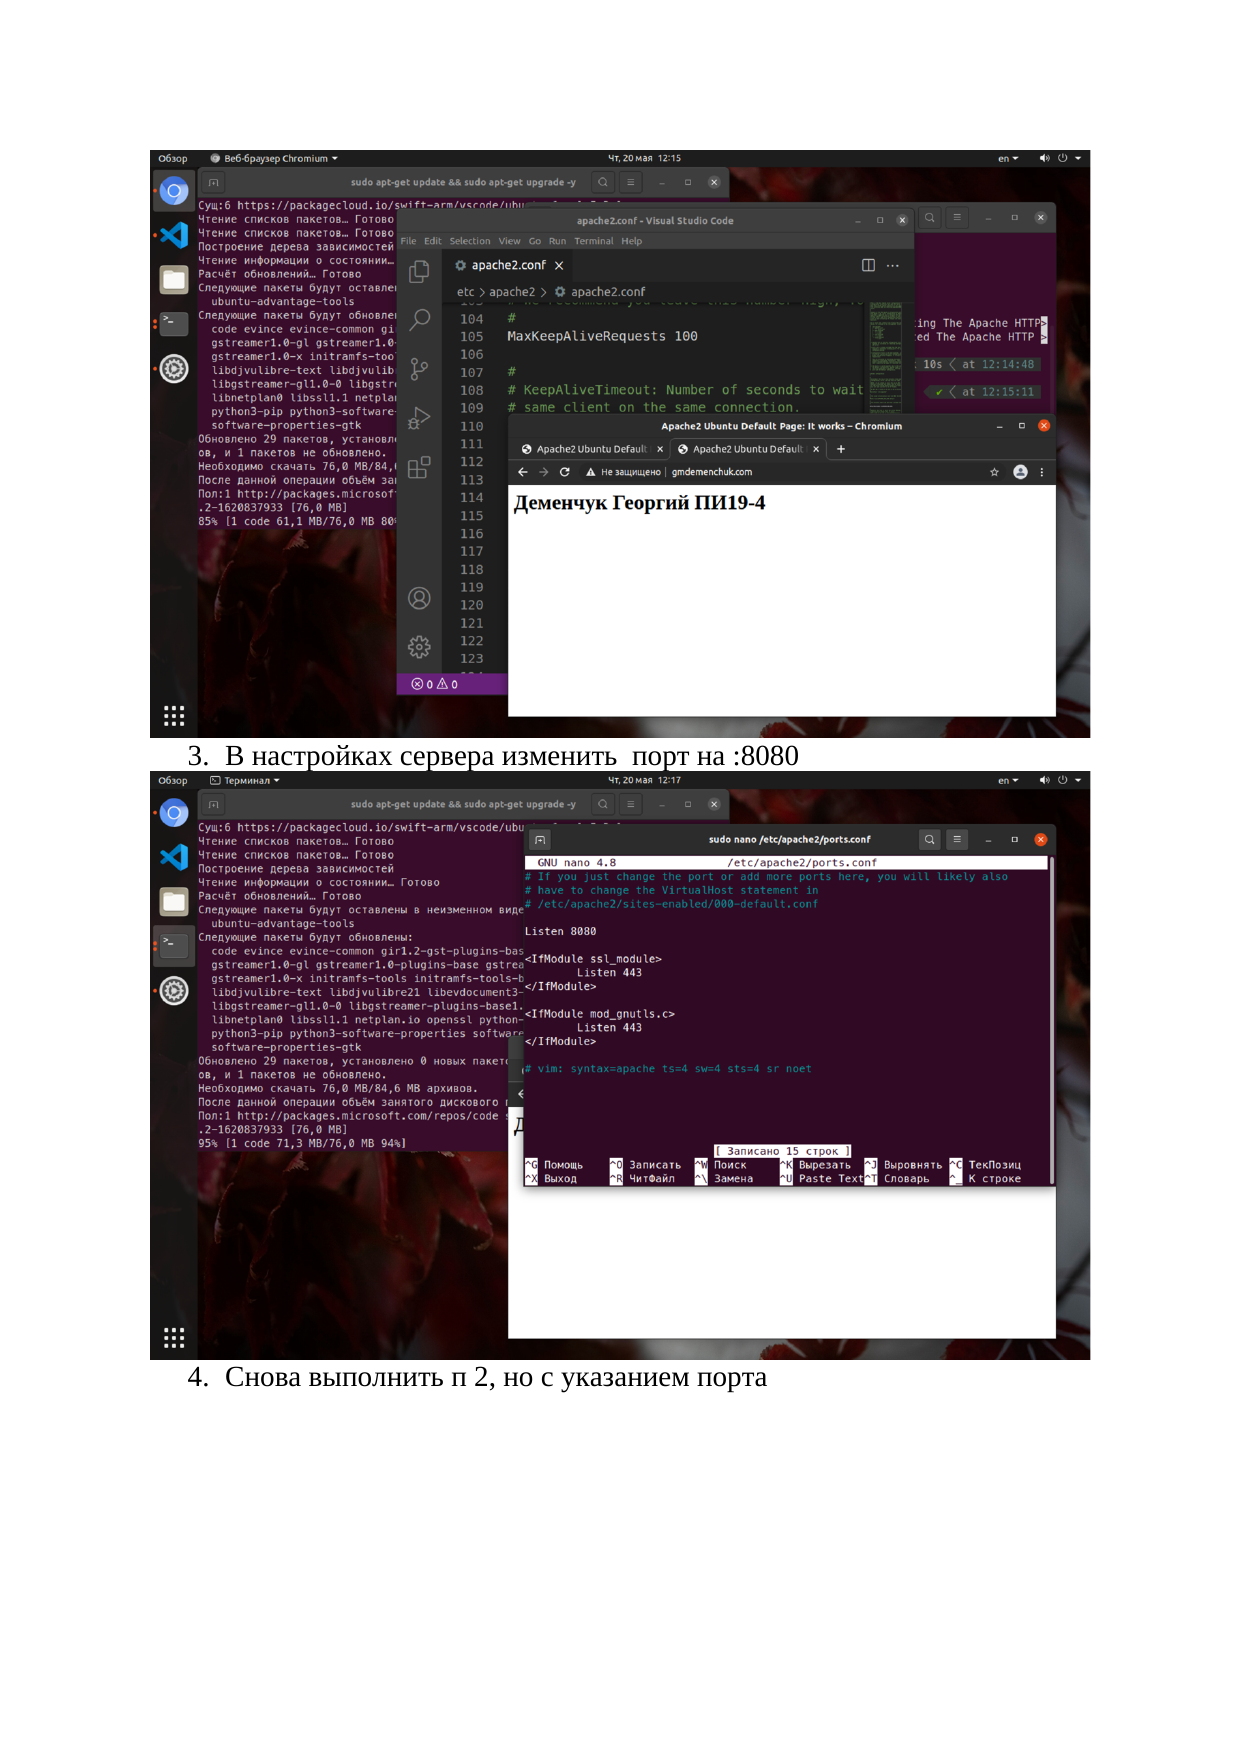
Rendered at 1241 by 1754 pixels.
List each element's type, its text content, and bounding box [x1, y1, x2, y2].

list Снова выполнить п 2, но с указанием порта [187, 1360, 1090, 1393]
picture [150, 771, 1091, 1360]
list В настройках сервера изменить порт на :8080 [187, 738, 1090, 771]
picture [150, 150, 1091, 738]
